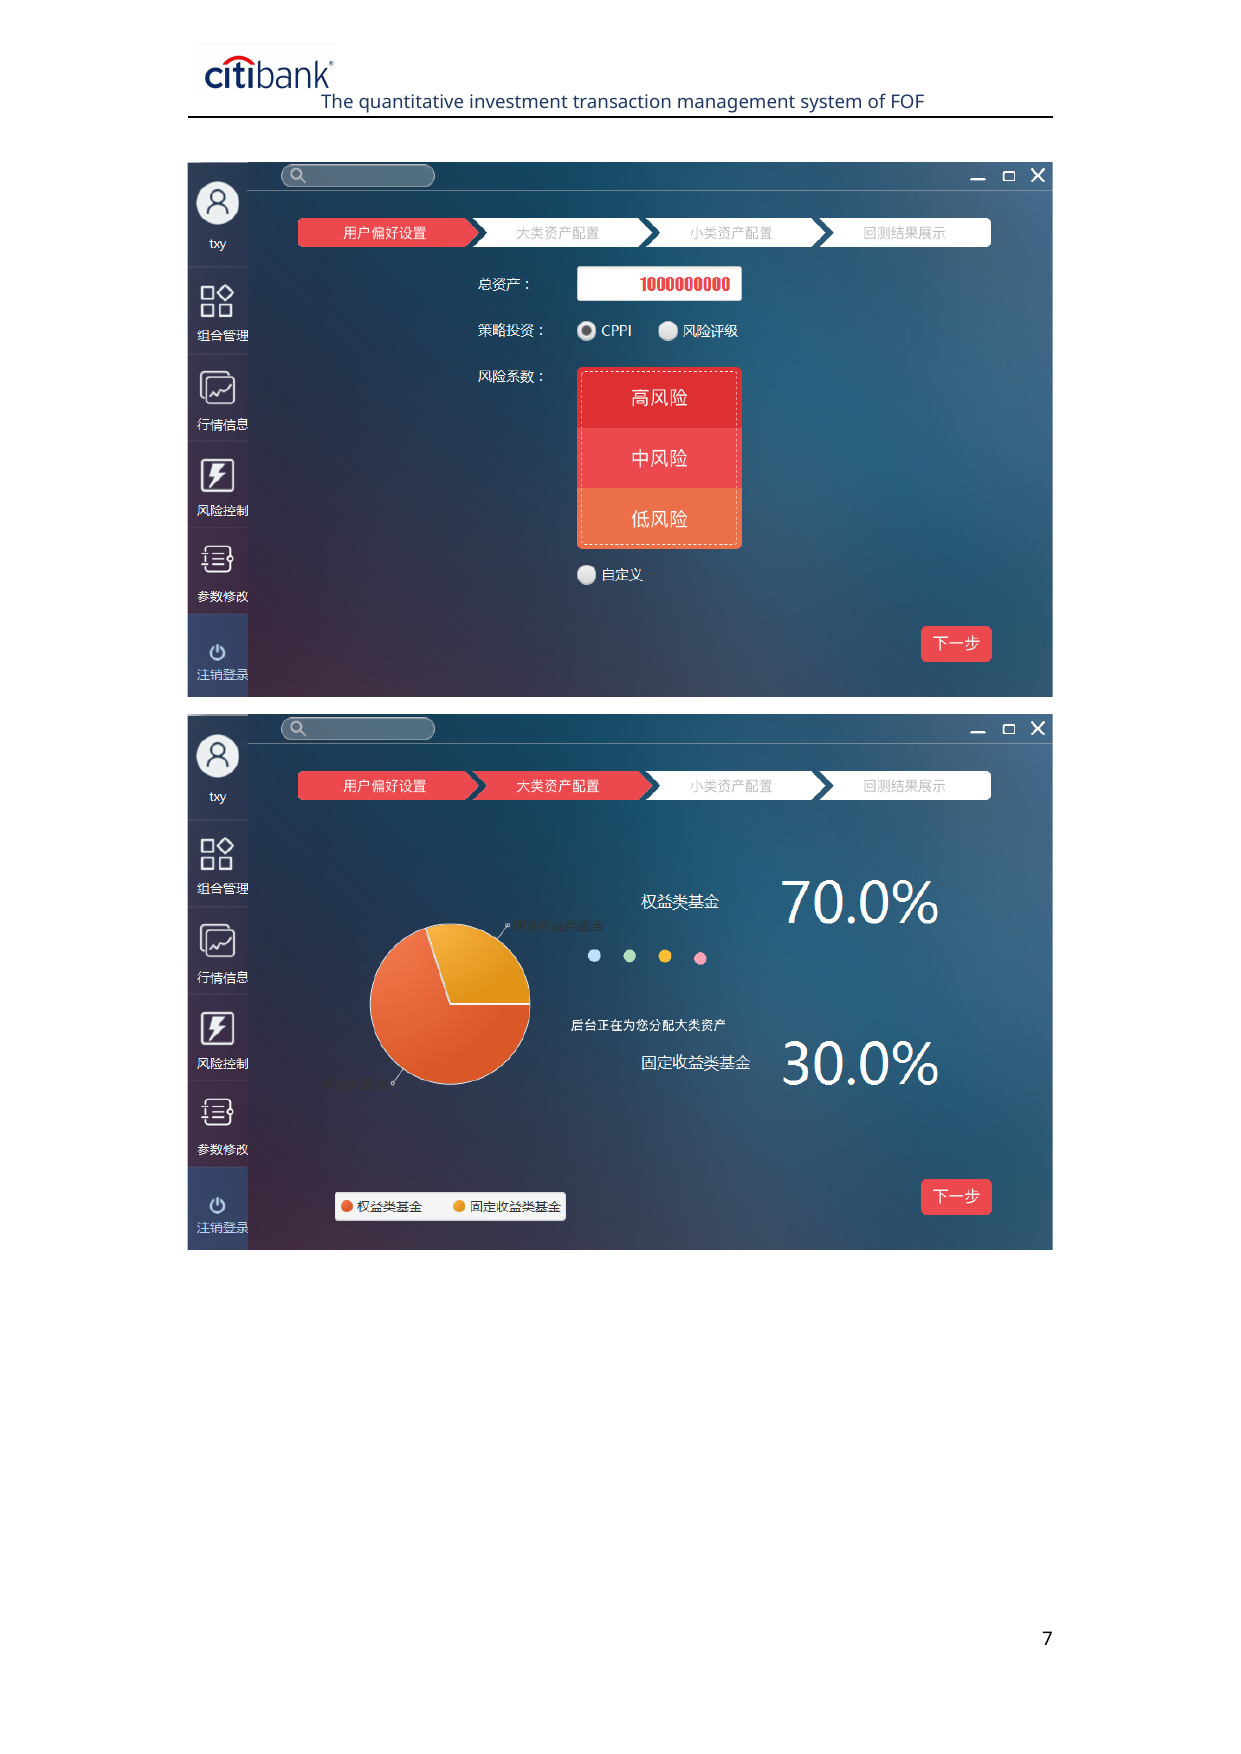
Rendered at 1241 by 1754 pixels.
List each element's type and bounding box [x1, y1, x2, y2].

picture [187, 714, 1053, 1250]
picture [195, 44, 337, 99]
picture [187, 162, 1053, 697]
